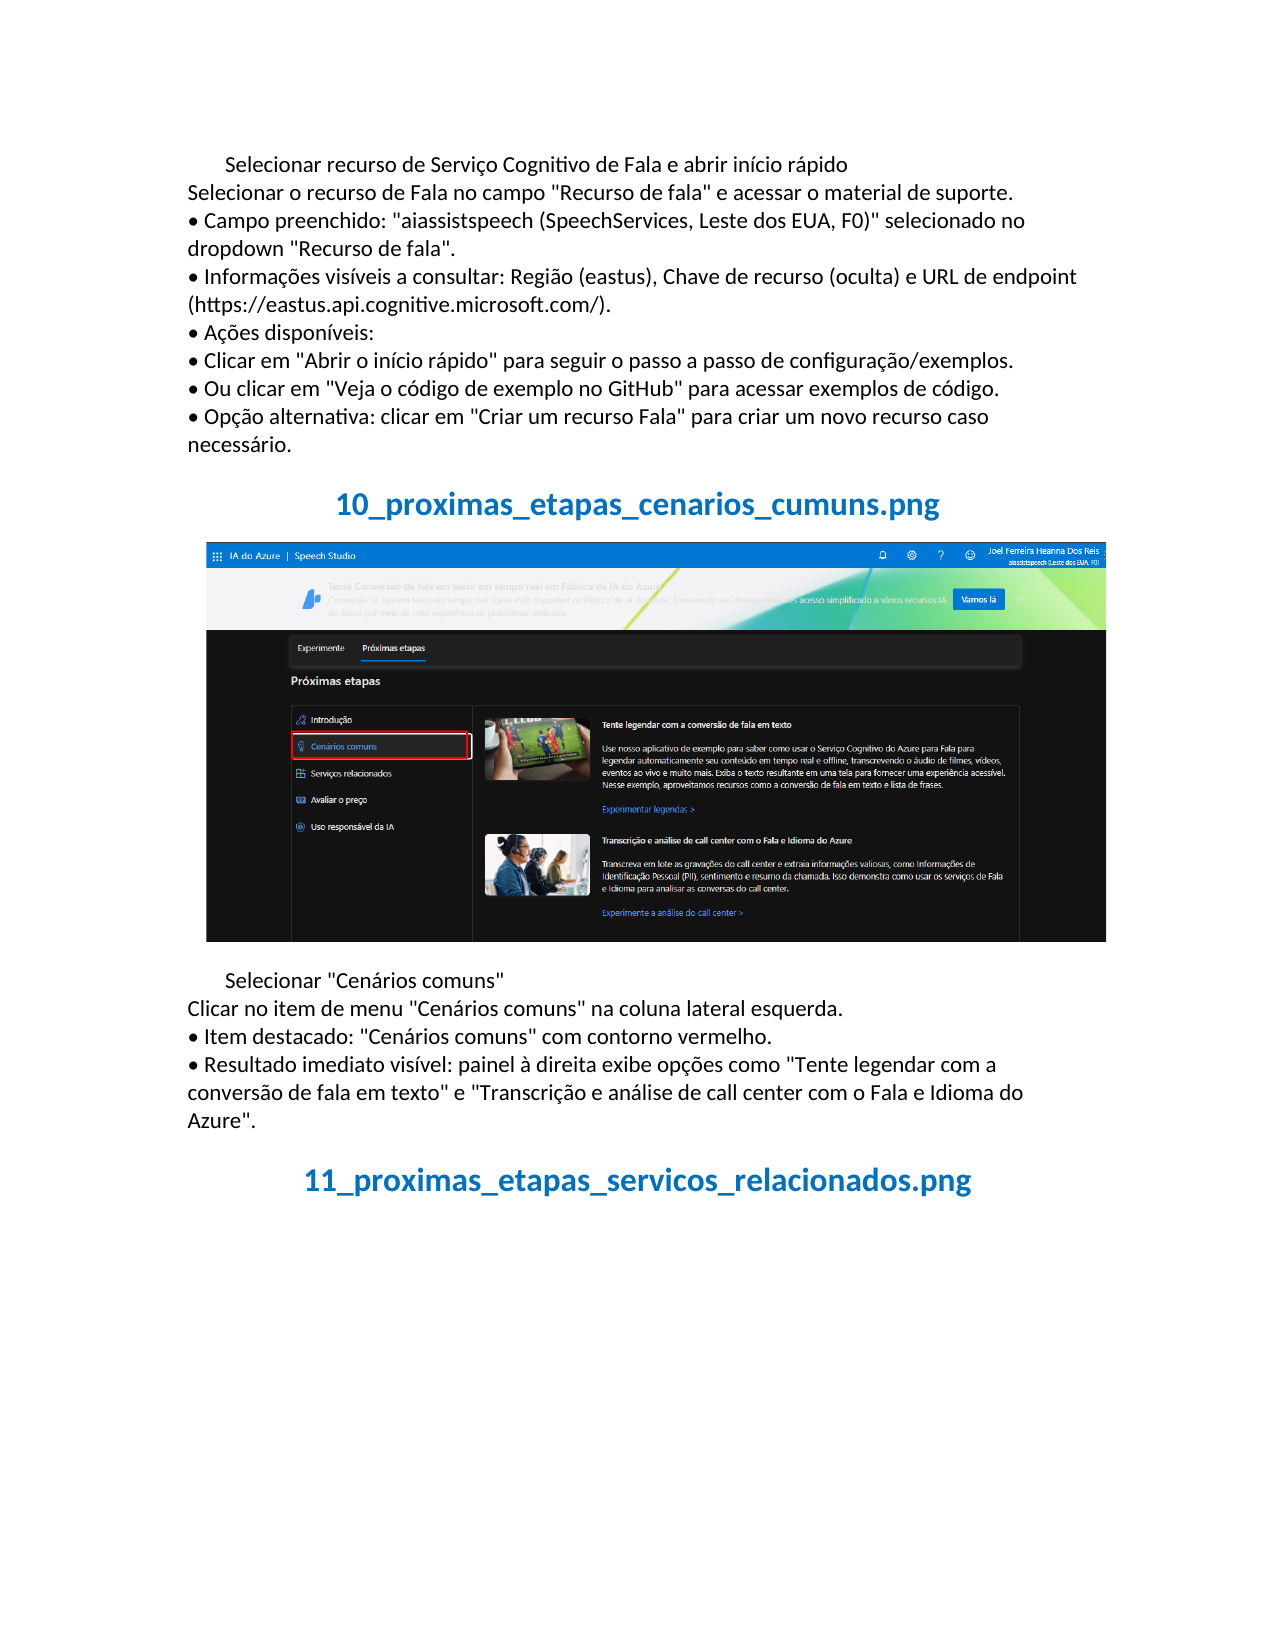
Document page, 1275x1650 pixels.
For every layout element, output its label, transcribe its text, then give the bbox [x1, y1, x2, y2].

picture [206, 542, 1107, 942]
text Selecionar "Cenários comuns" Clicar no item de menu "Cenários comuns" na coluna lateral esquerda. • Item destacado: "Cenários comuns" com contorno vermelho. • Resultado imediato visível: painel à direita exibe opções como "Tente legendar com a conversão de fala em texto" e "Transcrição e análise de call center com o Fala e Idioma do Azure". [187, 966, 1087, 1134]
title 11_proximas_etapas_servicos_relacionados.png [187, 1159, 1087, 1200]
title 10_proximas_etapas_cenarios_cumuns.png [187, 483, 1087, 524]
text Selecionar recurso de Serviço Cognitivo de Fala e abrir início rápido Selecionar o recurso de Fala no campo "Recurso de fala" e acessar o material de suporte. • Campo preenchido: "aiassistspeech (SpeechServices, Leste dos EUA, F0)" selecionado no dropdown "Recurso de fala". • Informações visíveis a consultar: Região (eastus), Chave de recurso (oculta) e URL de endpoint (https://eastus.api.cognitive.microsoft.com/). • Ações disponíveis: • Clicar em "Abrir o início rápido" para seguir o passo a passo de configuração/exemplos. • Ou clicar em "Veja o código de exemplo no GitHub" para acessar exemplos de código. • Opção alternativa: clicar em "Criar um recurso Fala" para criar um novo recurso caso necessário. [187, 150, 1087, 458]
